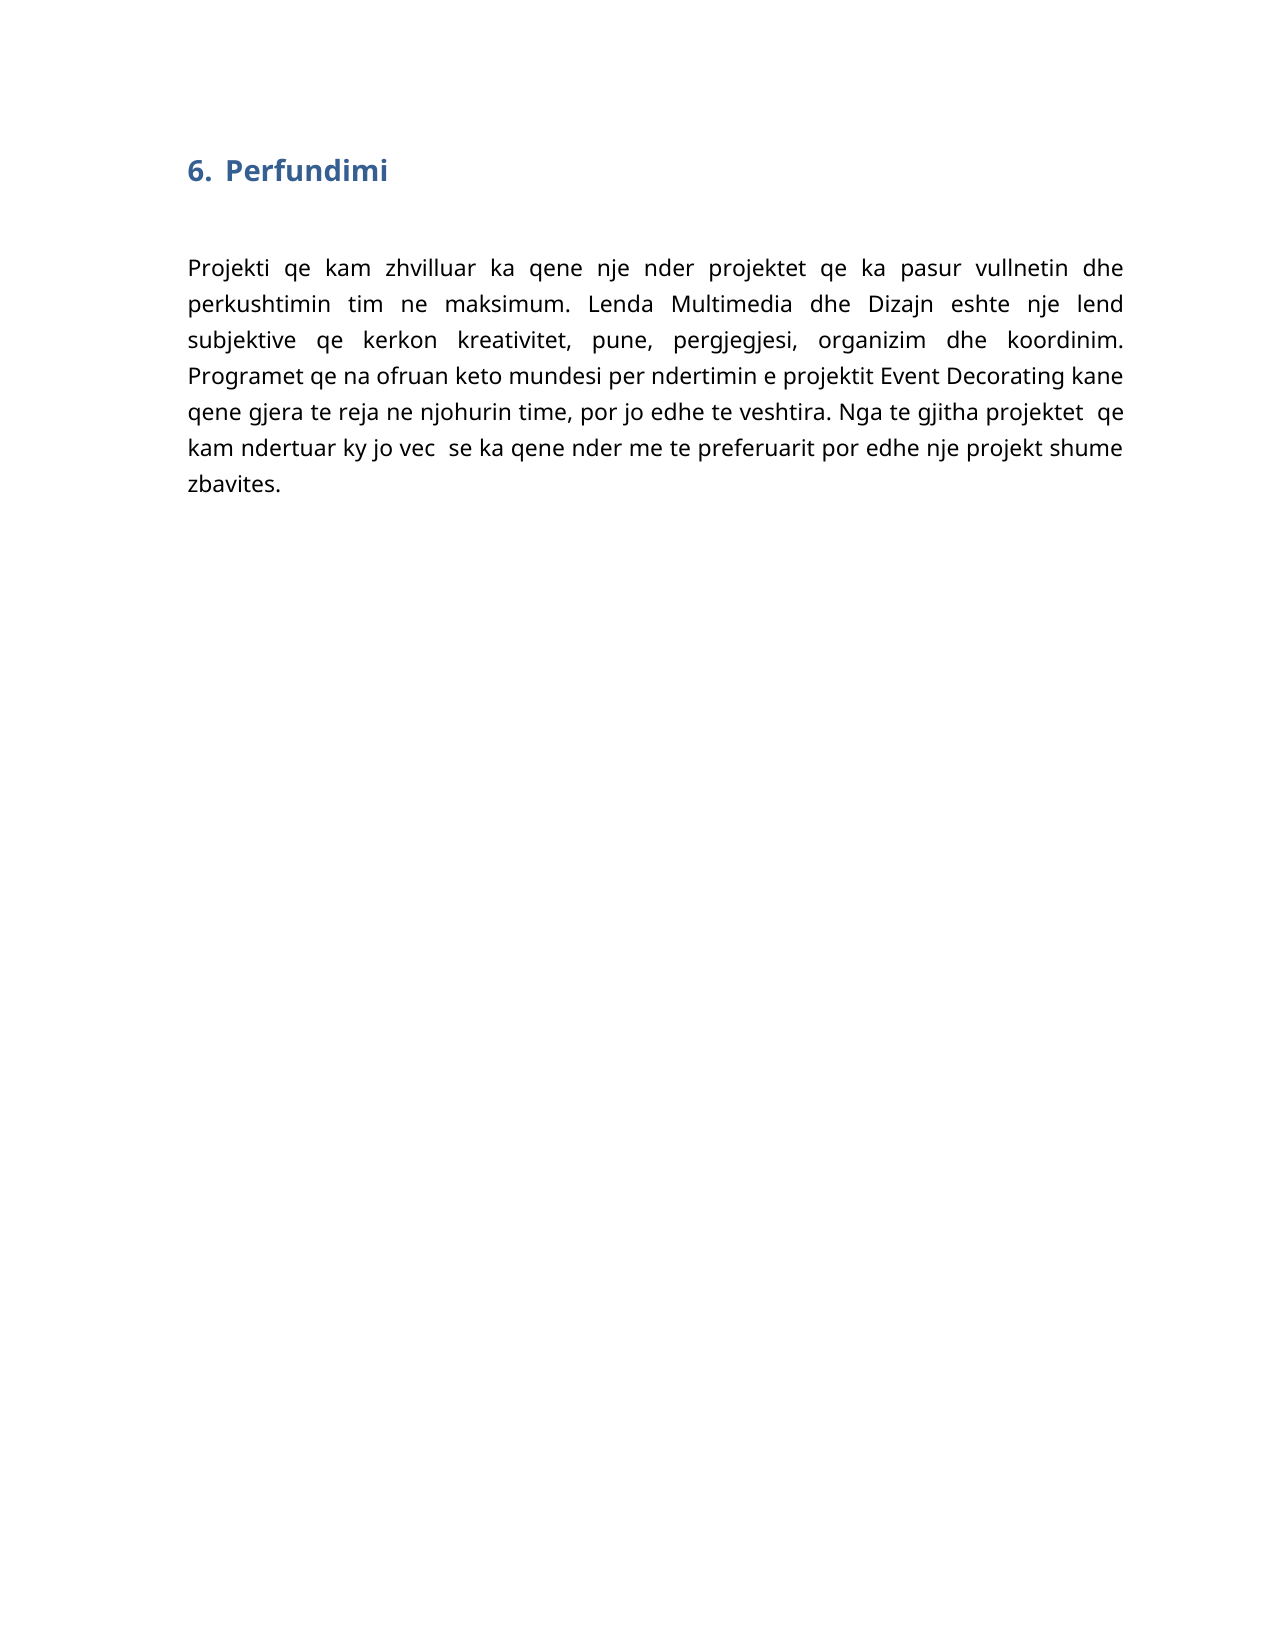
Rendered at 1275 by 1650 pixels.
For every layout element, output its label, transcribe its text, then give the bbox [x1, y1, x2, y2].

subtitle Perfundimi [187, 150, 1125, 190]
text Projekti qe kam zhvilluar ka qene nje nder projektet qe ka pasur vullnetin dhe perkushtimin tim ne maksimum. Lenda Multimedia dhe Dizajn eshte nje lend subjektive qe kerkon kreativitet, pune, pergjegjesi, organizim dhe koordinim. Programet qe na ofruan keto mundesi per ndertimin e projektit Event Decorating kane qene gjera te reja ne njohurin time, por jo edhe te veshtira. Nga te gjitha projektet qe kam ndertuar ky jo vec se ka qene nder me te preferuarit por edhe nje projekt shume zbavites. [187, 252, 1125, 499]
